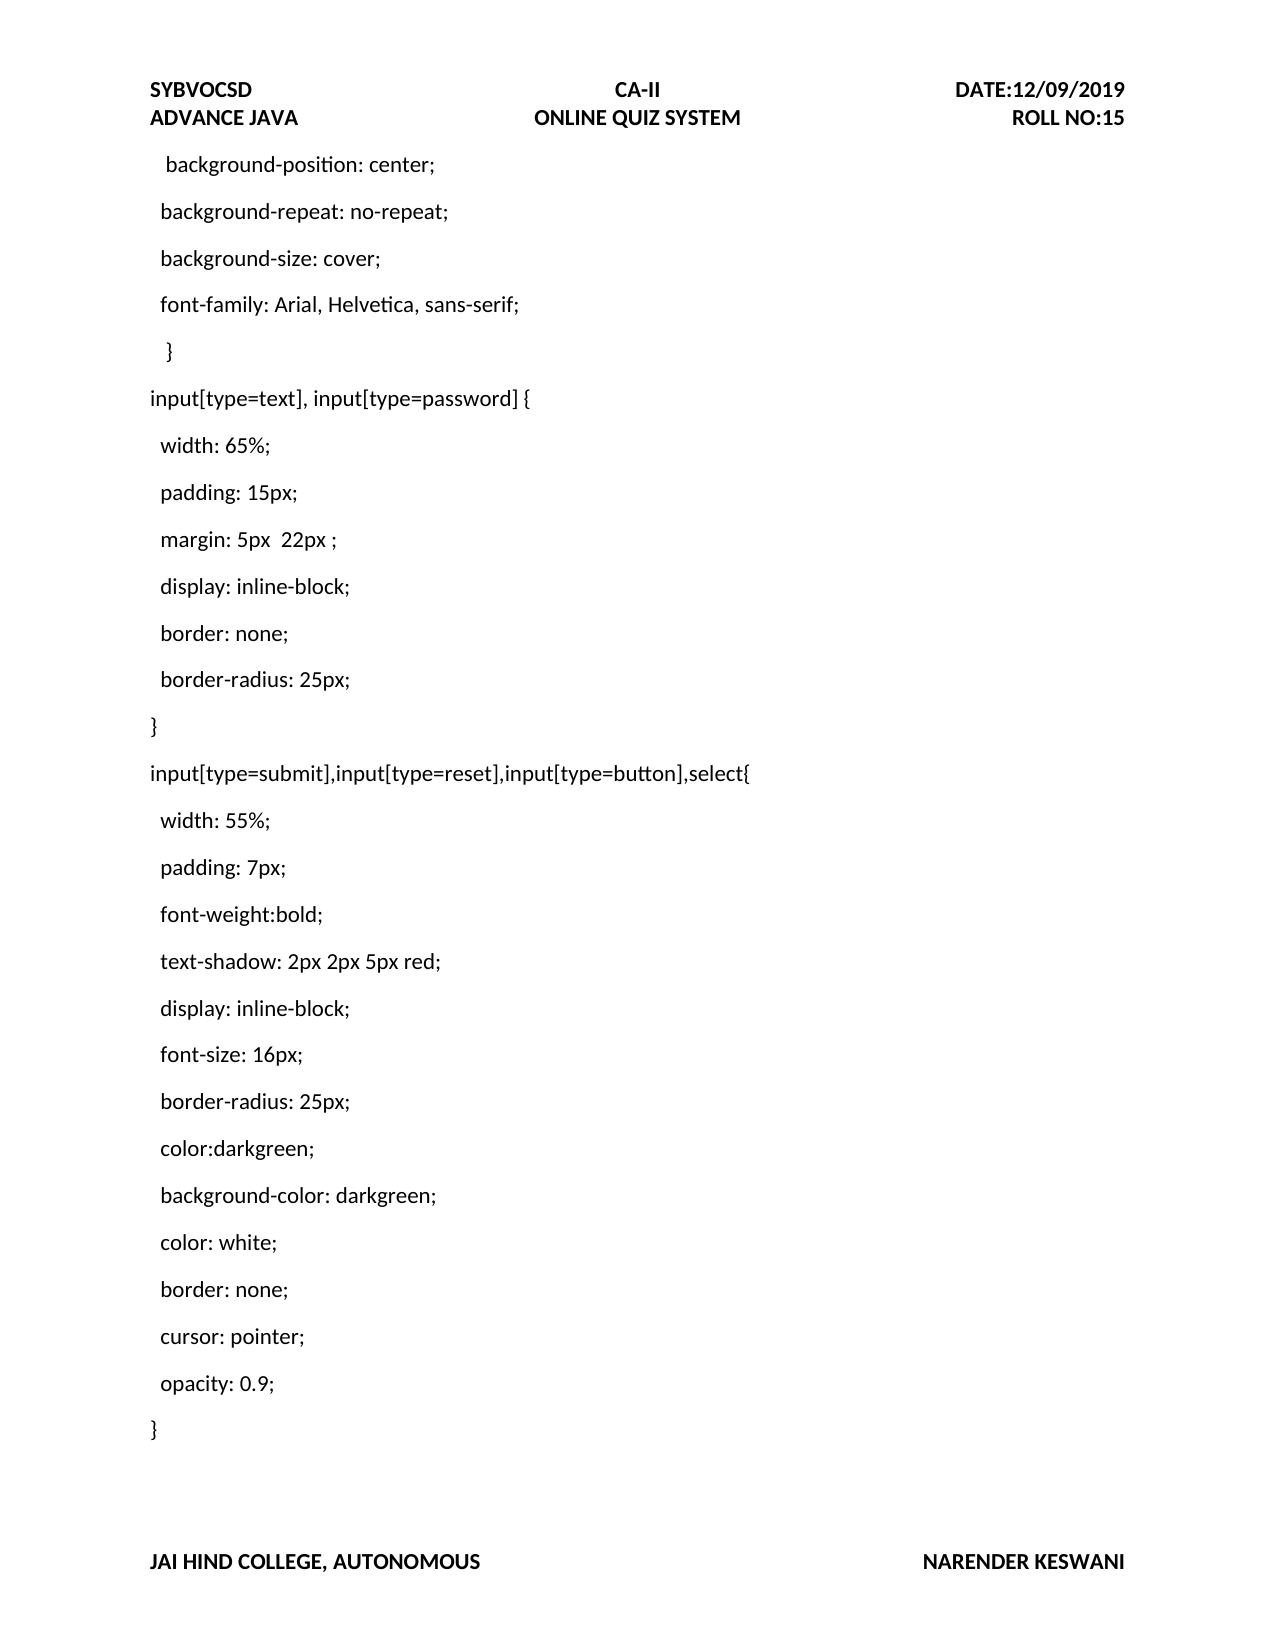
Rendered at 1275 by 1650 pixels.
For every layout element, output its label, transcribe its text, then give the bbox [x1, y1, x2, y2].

text } [150, 337, 1125, 366]
text padding: 7px; [150, 853, 1125, 881]
text display: inline-block; [150, 572, 1125, 600]
text input[type=submit],input[type=reset],input[type=button],select{ [150, 759, 1125, 787]
text border: none; [150, 619, 1125, 647]
text background-repeat: no-repeat; [150, 197, 1125, 225]
text border: none; [150, 1275, 1125, 1303]
text background-color: darkgreen; [150, 1181, 1125, 1209]
text font-size: 16px; [150, 1041, 1125, 1069]
text color: white; [150, 1228, 1125, 1256]
text font-family: Arial, Helvetica, sans-serif; [150, 291, 1125, 319]
text padding: 15px; [150, 478, 1125, 506]
text display: inline-block; [150, 994, 1125, 1022]
text border-radius: 25px; [150, 1087, 1125, 1116]
text text-shadow: 2px 2px 5px red; [150, 947, 1125, 975]
text border-radius: 25px; [150, 666, 1125, 694]
text } [150, 1416, 1125, 1444]
text } [150, 712, 1125, 741]
text input[type=text], input[type=password] { [150, 384, 1125, 412]
text background-position: center; [150, 150, 1125, 178]
text font-weight:bold; [150, 900, 1125, 928]
text width: 65%; [150, 431, 1125, 459]
text background-size: cover; [150, 244, 1125, 272]
text color:darkgreen; [150, 1134, 1125, 1162]
text cursor: pointer; [150, 1322, 1125, 1350]
text width: 55%; [150, 806, 1125, 834]
text opacity: 0.9; [150, 1369, 1125, 1397]
text margin: 5px 22px ; [150, 525, 1125, 553]
